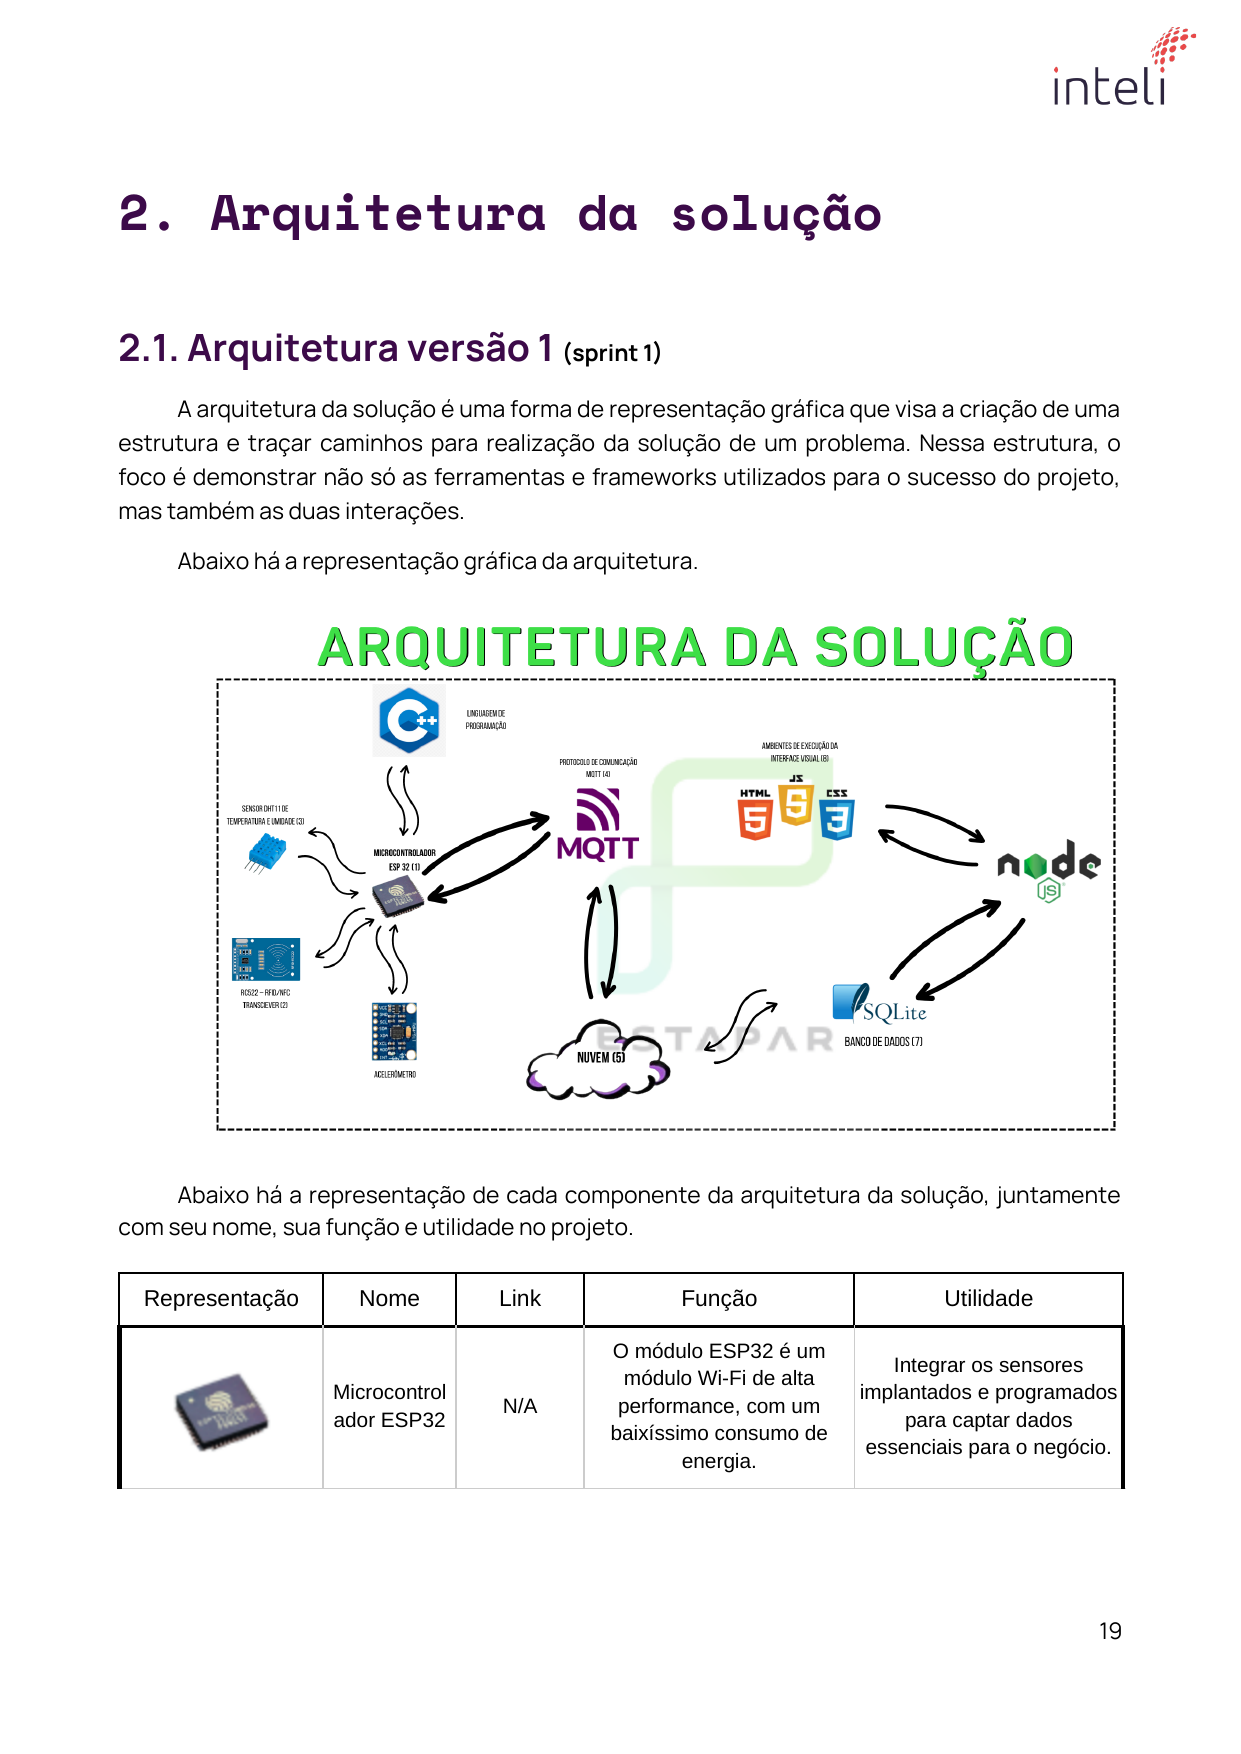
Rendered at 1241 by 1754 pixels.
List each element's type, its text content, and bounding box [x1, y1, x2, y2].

table_header Nome [324, 1274, 455, 1325]
picture [177, 595, 1182, 1161]
subtitle 2. Arquitetura da solução [118, 174, 1122, 248]
text Abaixo há a representação de cada componente da arquitetura da solução, juntamente com seu nome, sua função e utilidade no projeto. [118, 1179, 1122, 1242]
subtitle 2.1. Arquitetura versão 1 (sprint 1) [118, 321, 1122, 372]
table_header Utilidade [855, 1274, 1122, 1325]
picture [1054, 27, 1197, 105]
table_cell Integrar os sensores implantados e programados para captar dados essenciais para o negócio. [855, 1328, 1121, 1488]
table_cell O módulo ESP32 é um módulo Wi-Fi de alta performance, com um baixíssimo consumo de energia. [585, 1328, 854, 1488]
table_header Link [457, 1274, 583, 1325]
picture [131, 1337, 312, 1474]
table_cell Microcontrolador ESP32 [324, 1328, 455, 1488]
text Abaixo há a representação gráfica da arquitetura. [118, 545, 1122, 576]
table_cell [122, 1328, 322, 1488]
table_header Representação [120, 1274, 322, 1325]
table_cell N/A [457, 1328, 583, 1488]
text A arquitetura da solução é uma forma de representação gráfica que visa a criação de uma estrutura e traçar caminhos para realização da solução de um problema. Nessa estrutura, o foco é demonstrar não só as ferramentas e frameworks utilizados para o sucesso do projeto, mas também as duas interações. [118, 393, 1122, 526]
table_header Função [585, 1274, 853, 1325]
